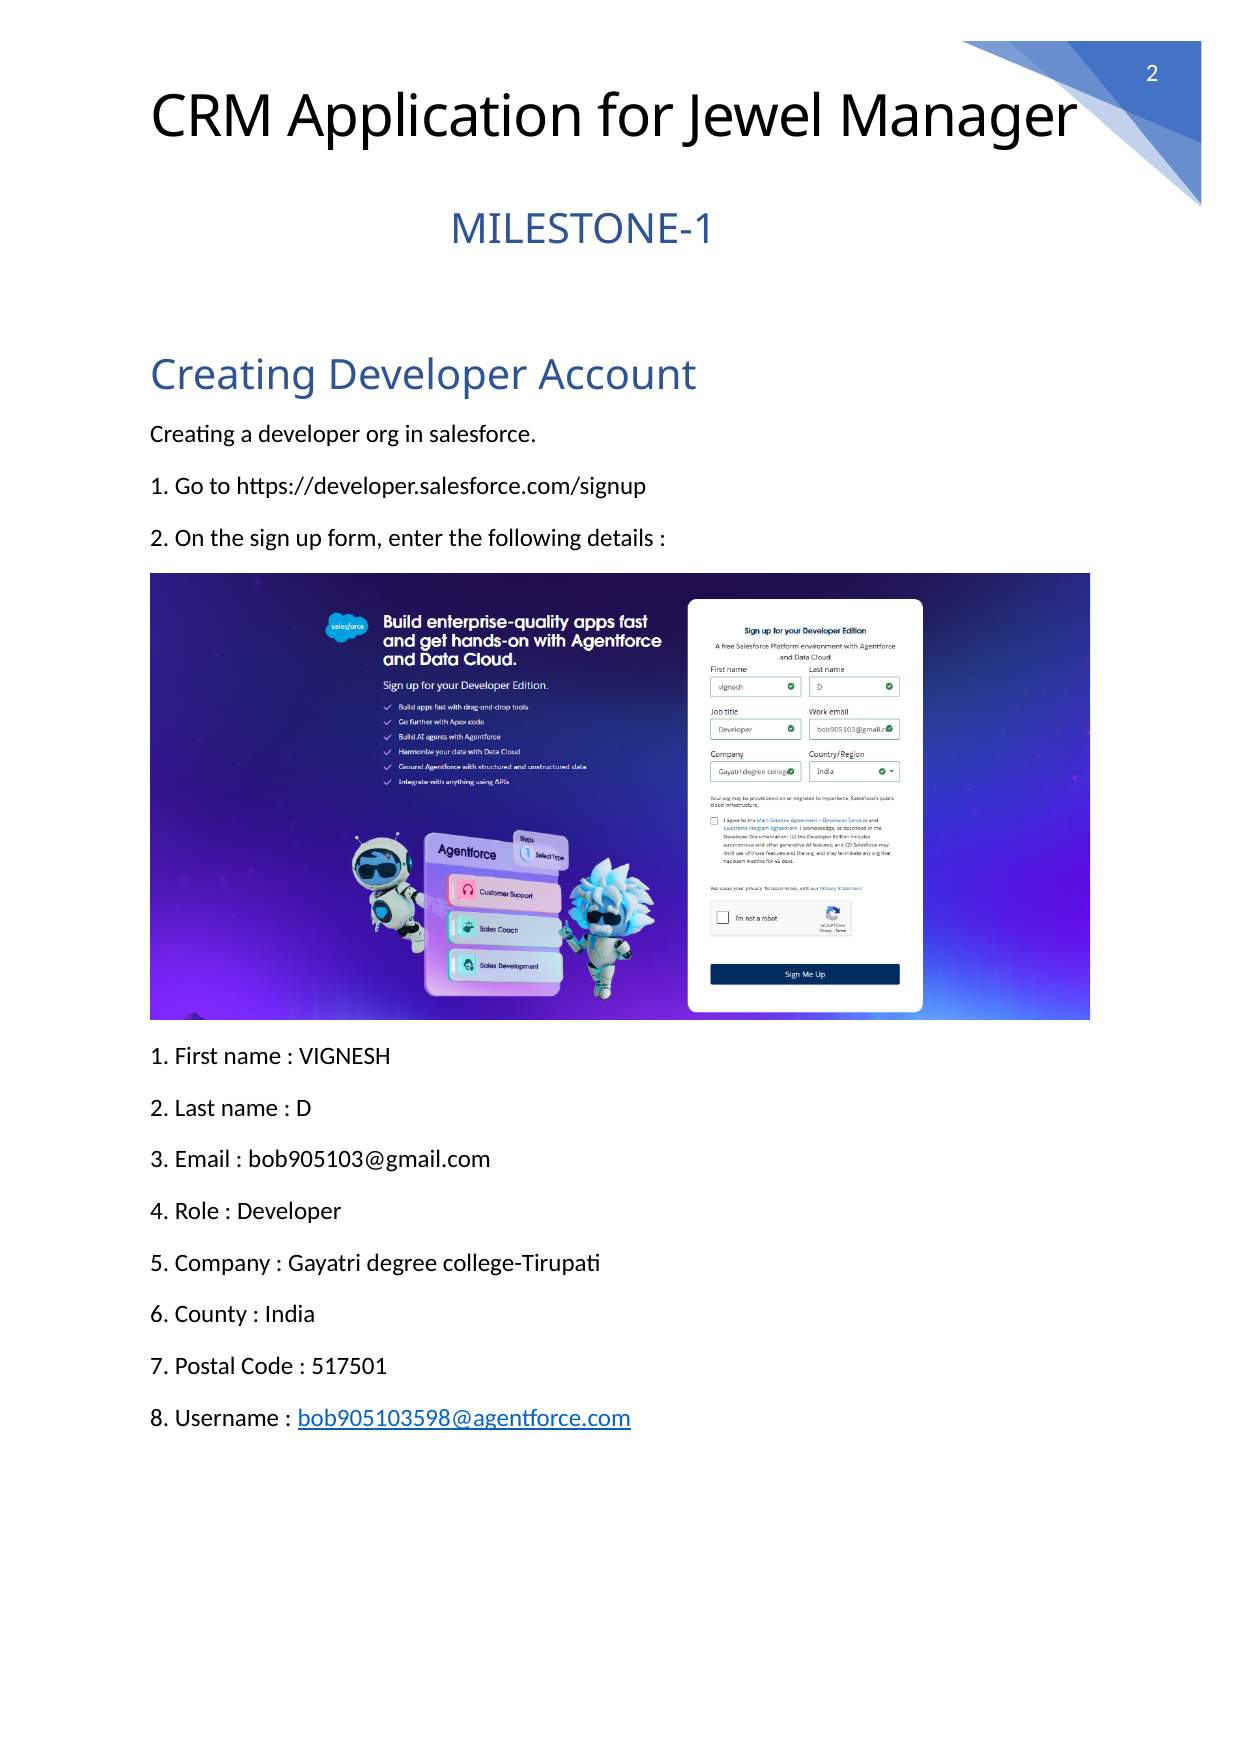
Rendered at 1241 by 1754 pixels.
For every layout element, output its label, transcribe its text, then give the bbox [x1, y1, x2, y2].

picture [964, 121, 979, 132]
text Creating a developer org in salesforce. [150, 419, 1090, 449]
text 4. Role : Developer [150, 1195, 1090, 1226]
text 6. County : India [150, 1299, 1090, 1329]
subtitle Creating Developer Account [150, 345, 1090, 402]
picture [962, 41, 1202, 207]
text 7. Postal Code : 517501 [150, 1350, 1090, 1381]
picture [962, 108, 979, 120]
text 1. Go to https://developer.salesforce.com/signup [150, 470, 1090, 501]
text 2. Last name : D [150, 1092, 1090, 1122]
text 1. First name : VIGNESH [150, 1040, 1090, 1071]
text 2. On the sign up form, enter the following details : [150, 522, 1090, 552]
picture [150, 573, 1091, 1020]
subtitle MILESTONE-1 [150, 199, 1090, 256]
text 3. Email : bob905103@gmail.com [150, 1144, 1090, 1174]
text 5. Company : Gayatri degree college-Tirupati [150, 1247, 1090, 1277]
text 8. Username : bob905103598@agentforce.com [150, 1402, 1090, 1432]
